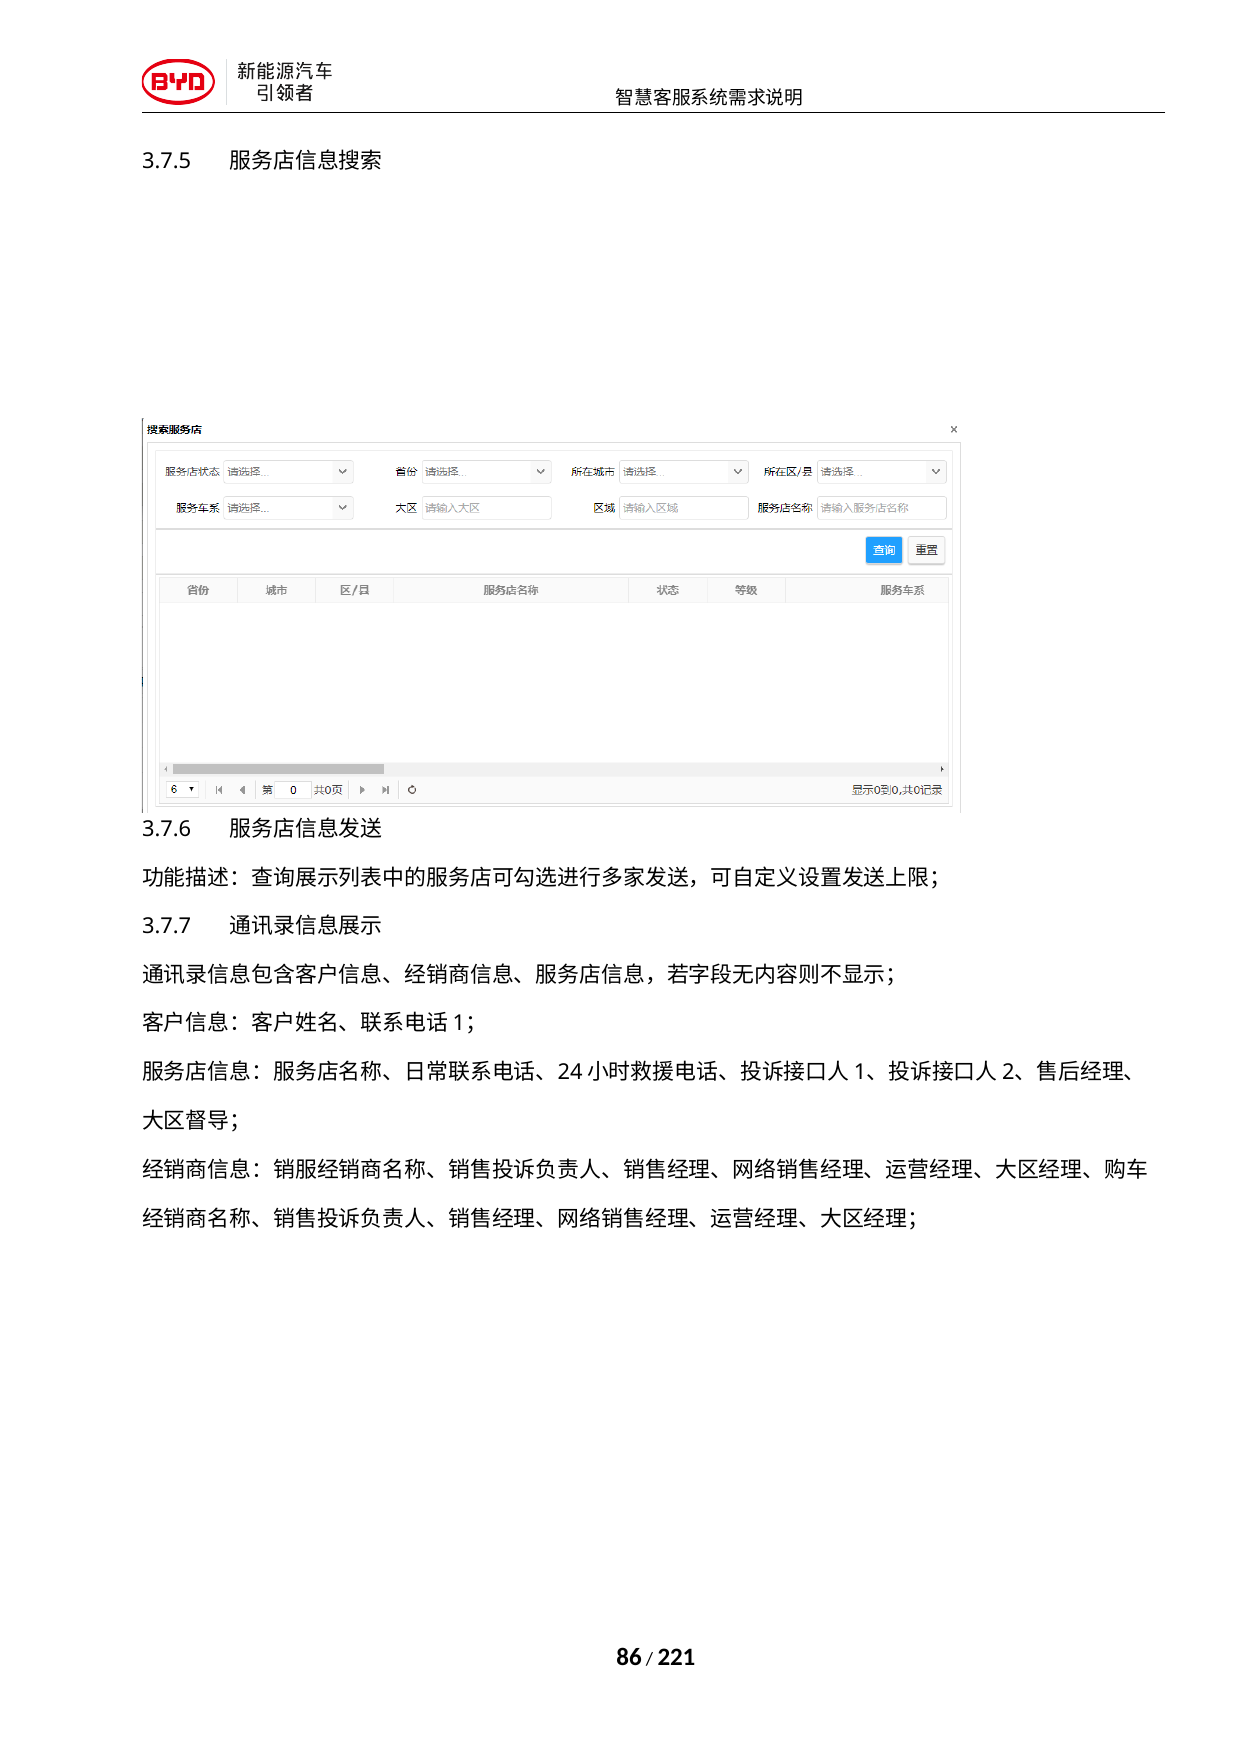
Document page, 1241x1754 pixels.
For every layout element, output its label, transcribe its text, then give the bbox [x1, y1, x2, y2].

list 功能描述：查询展示列表中的服务店可勾选进行多家发送，可自定义设置发送上限； [142, 859, 1165, 892]
picture [141, 59, 332, 105]
list 通讯录信息包含客户信息、经销商信息、服务店信息，若字段无内容则不显示； [142, 956, 1165, 989]
list 通讯录信息展示 [142, 908, 1165, 941]
list 服务店信息发送 [142, 811, 1165, 843]
list 经销商信息：销服经销商名称、销售投诉负责人、销售经理、网络销售经理、运营经理、大区经理、购车经销商名称、销售投诉负责人、销售经理、网络销售经理、运营经理、大区经理； [142, 1151, 1165, 1233]
list 客户信息：客户姓名、联系电话1； [142, 1005, 1165, 1038]
list 服务店信息：服务店名称、日常联系电话、24小时救援电话、投诉接口人1、投诉接口人2、售后经理、大区督导； [142, 1053, 1165, 1135]
picture [141, 418, 963, 813]
